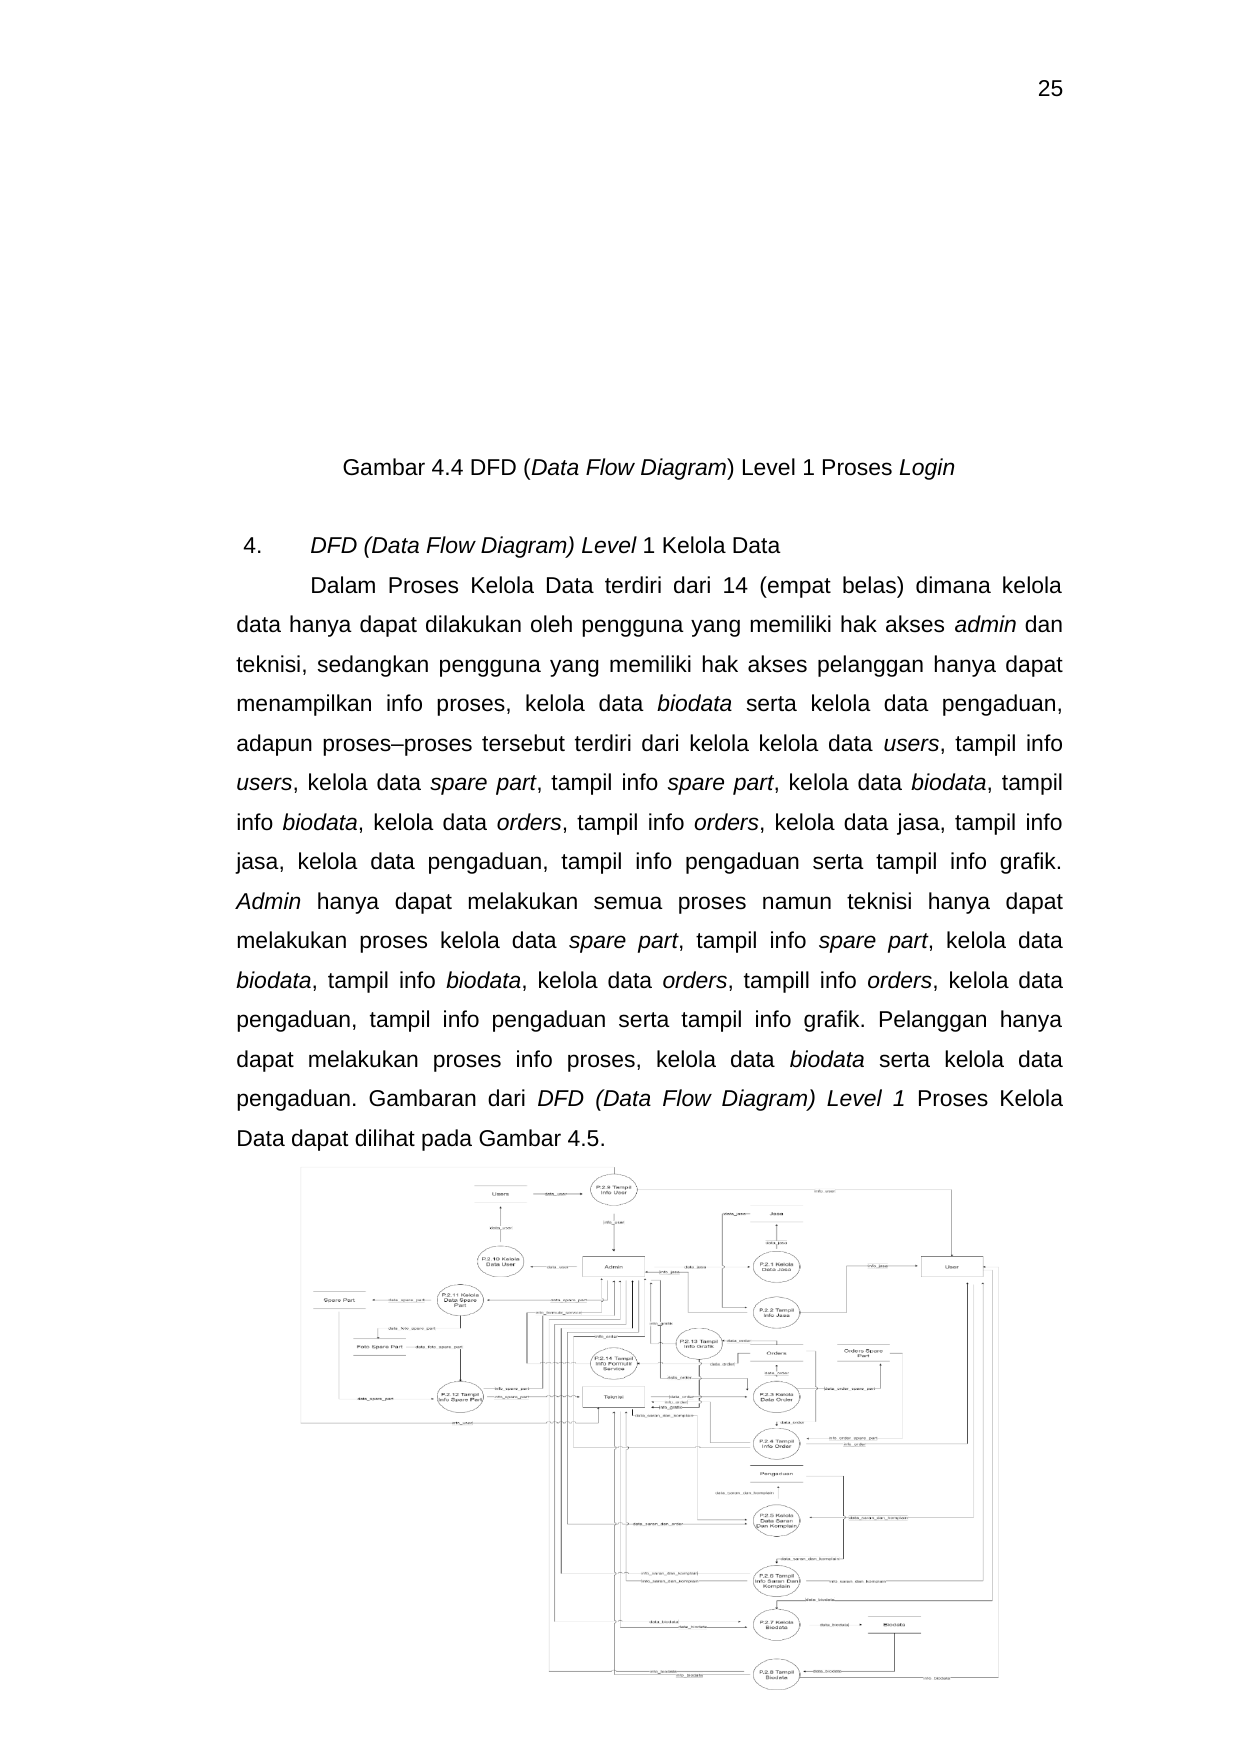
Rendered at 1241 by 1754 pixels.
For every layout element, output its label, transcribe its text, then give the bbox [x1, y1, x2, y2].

text Gambar 4.4 DFD (Data Flow Diagram) Level 1 Proses Login [236, 453, 1063, 480]
picture [298, 1165, 1001, 1690]
list Dalam Proses Kelola Data terdiri dari 14 (empat belas) dimana kelola data hanya dapat dilakukan oleh pengguna yang memiliki hak akses admin dan teknisi, sedangkan pengguna yang memiliki hak akses pelanggan hanya dapat menampilkan info proses, kelola data biodata serta kelola data pengaduan, adapun proses–proses tersebut terdiri dari kelola kelola data users, tampil info users, kelola data spare part, tampil info spare part, kelola data biodata, tampil info biodata, kelola data orders, tampil info orders, kelola data jasa, tampil info jasa, kelola data pengaduan, tampil info pengaduan serta tampil info grafik. Admin hanya dapat melakukan semua proses namun teknisi hanya dapat melakukan proses kelola data spare part, tampil info spare part, kelola data biodata, tampil info biodata, kelola data orders, tampill info orders, kelola data pengaduan, tampil info pengaduan serta tampil info grafik. Pelanggan hanya dapat melakukan proses info proses, kelola data biodata serta kelola data pengaduan. Gambaran dari DFD (Data Flow Diagram) Level 1 Proses Kelola Data dapat dilihat pada Gambar 4.5. [236, 572, 1063, 1151]
list DFD (Data Flow Diagram) Level 1 Kelola Data [243, 532, 1063, 559]
